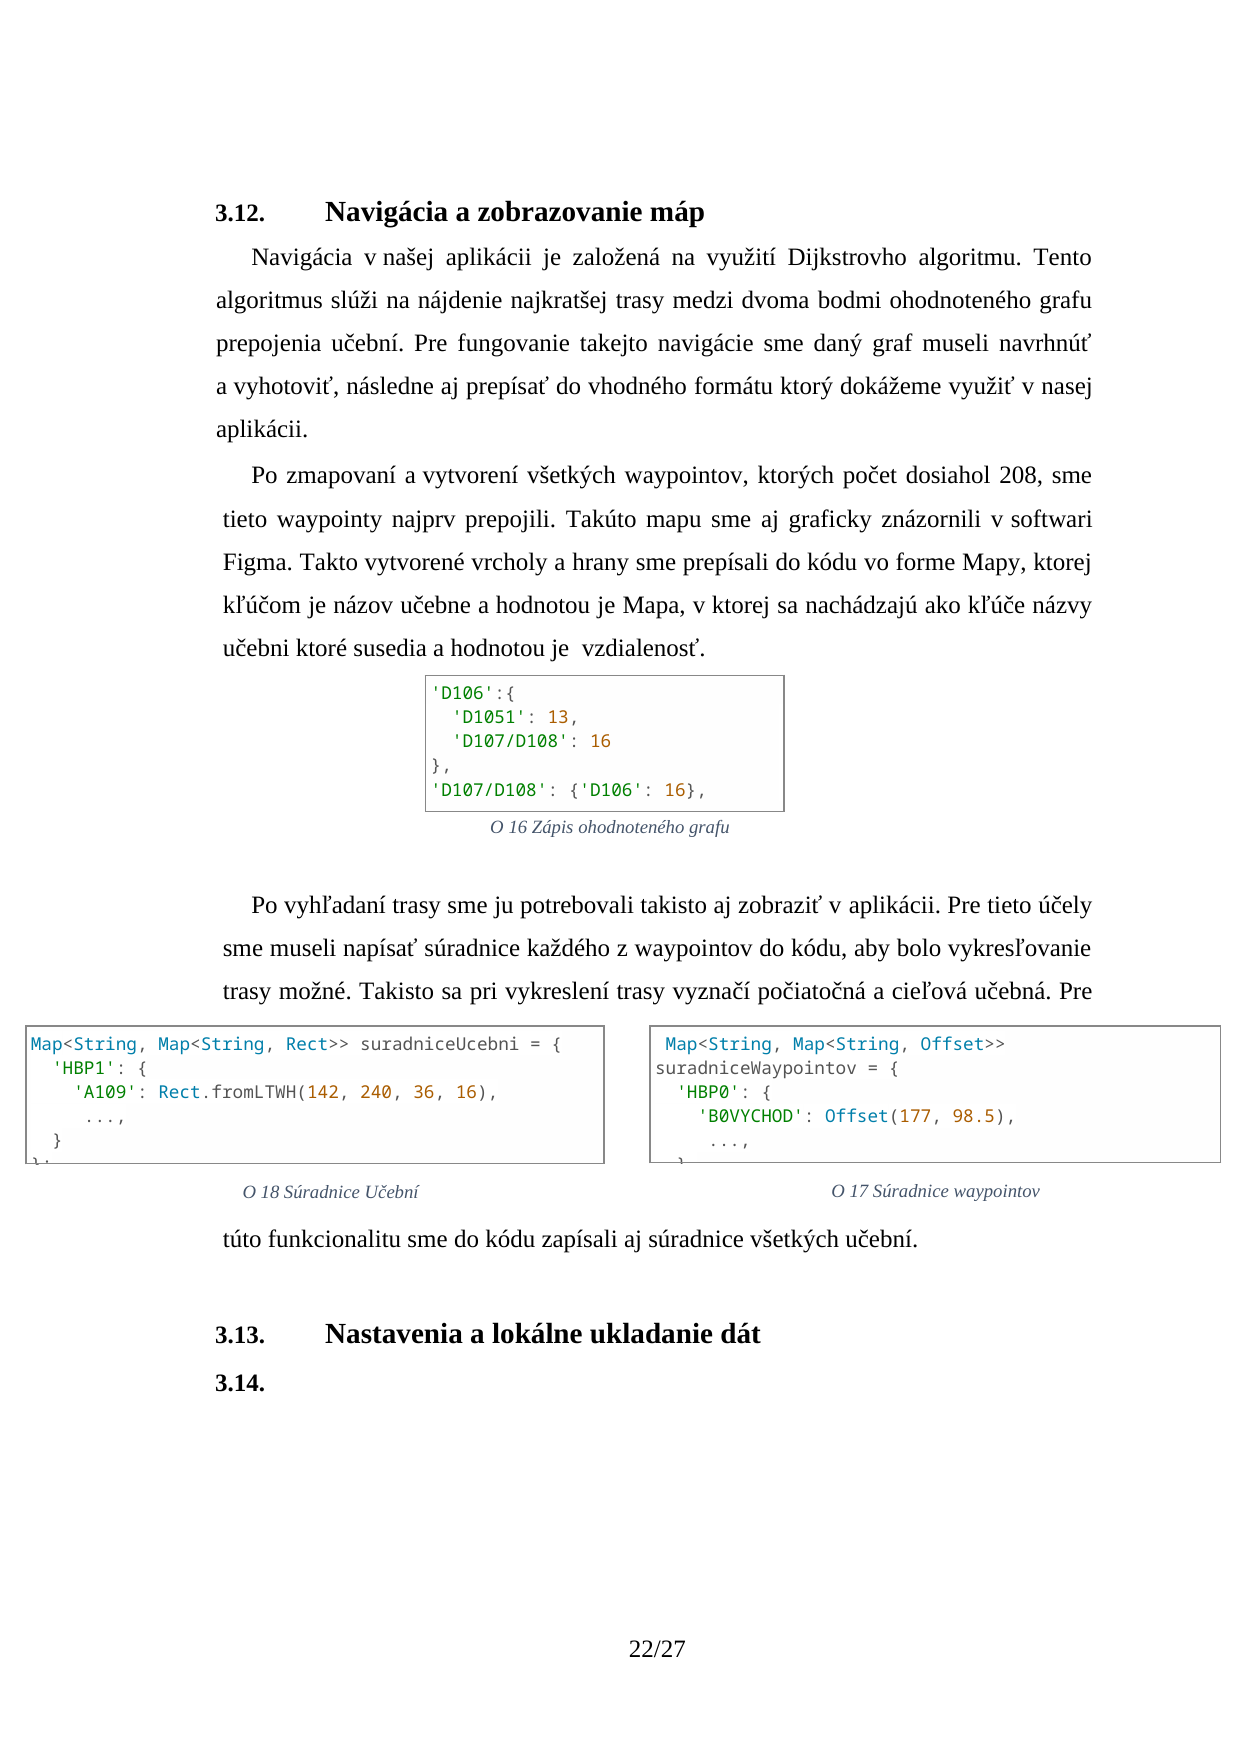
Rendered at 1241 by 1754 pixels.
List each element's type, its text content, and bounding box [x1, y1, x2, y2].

text Navigácia a zobrazovanie máp [215, 194, 1092, 227]
text Navigácia v našej aplikácii je založená na využití Dijkstrovho algoritmu. Tento algoritmus slúži na nájdenie najkratšej trasy medzi dvoma bodmi ohodnoteného grafu prepojenia učební. Pre fungovanie takejto navigácie sme daný graf museli navrhnúť a vyhotoviť, následne aj prepísať do vhodného formátu ktorý dokážeme využiť v nasej aplikácii. [216, 242, 1092, 443]
picture [173, 1040, 177, 1050]
text Nastavenia a lokálne ukladanie dát [215, 1317, 1092, 1350]
text Po zmapovaní a vytvorení všetkých waypointov, ktorých počet dosiahol 208, sme tieto waypointy najprv prepojili. Takúto mapu sme aj graficky znázornili v softwari Figma. Takto vytvorené vrcholy a hrany sme prepísali do kódu vo forme Mapy, ktorej kľúčom je názov učebne a hodnotou je Mapa, v ktorej sa nachádzajú ako kľúče názvy učebni ktoré susedia a hodnotou je vzdialenosť. [221, 461, 1092, 662]
picture [808, 1040, 812, 1050]
text Po vyhľadaní trasy sme ju potrebovali takisto aj zobraziť v aplikácii. Pre tieto účely sme museli napísať súradnice každého z waypointov do kódu, aby bolo vykresľovanie trasy možné. Takisto sa pri vykreslení trasy vyznačí počiatočná a cieľová učebná. Pre túto funkcionalitu sme do kódu zapísali aj súradnice všetkých učební. [221, 679, 1092, 1253]
